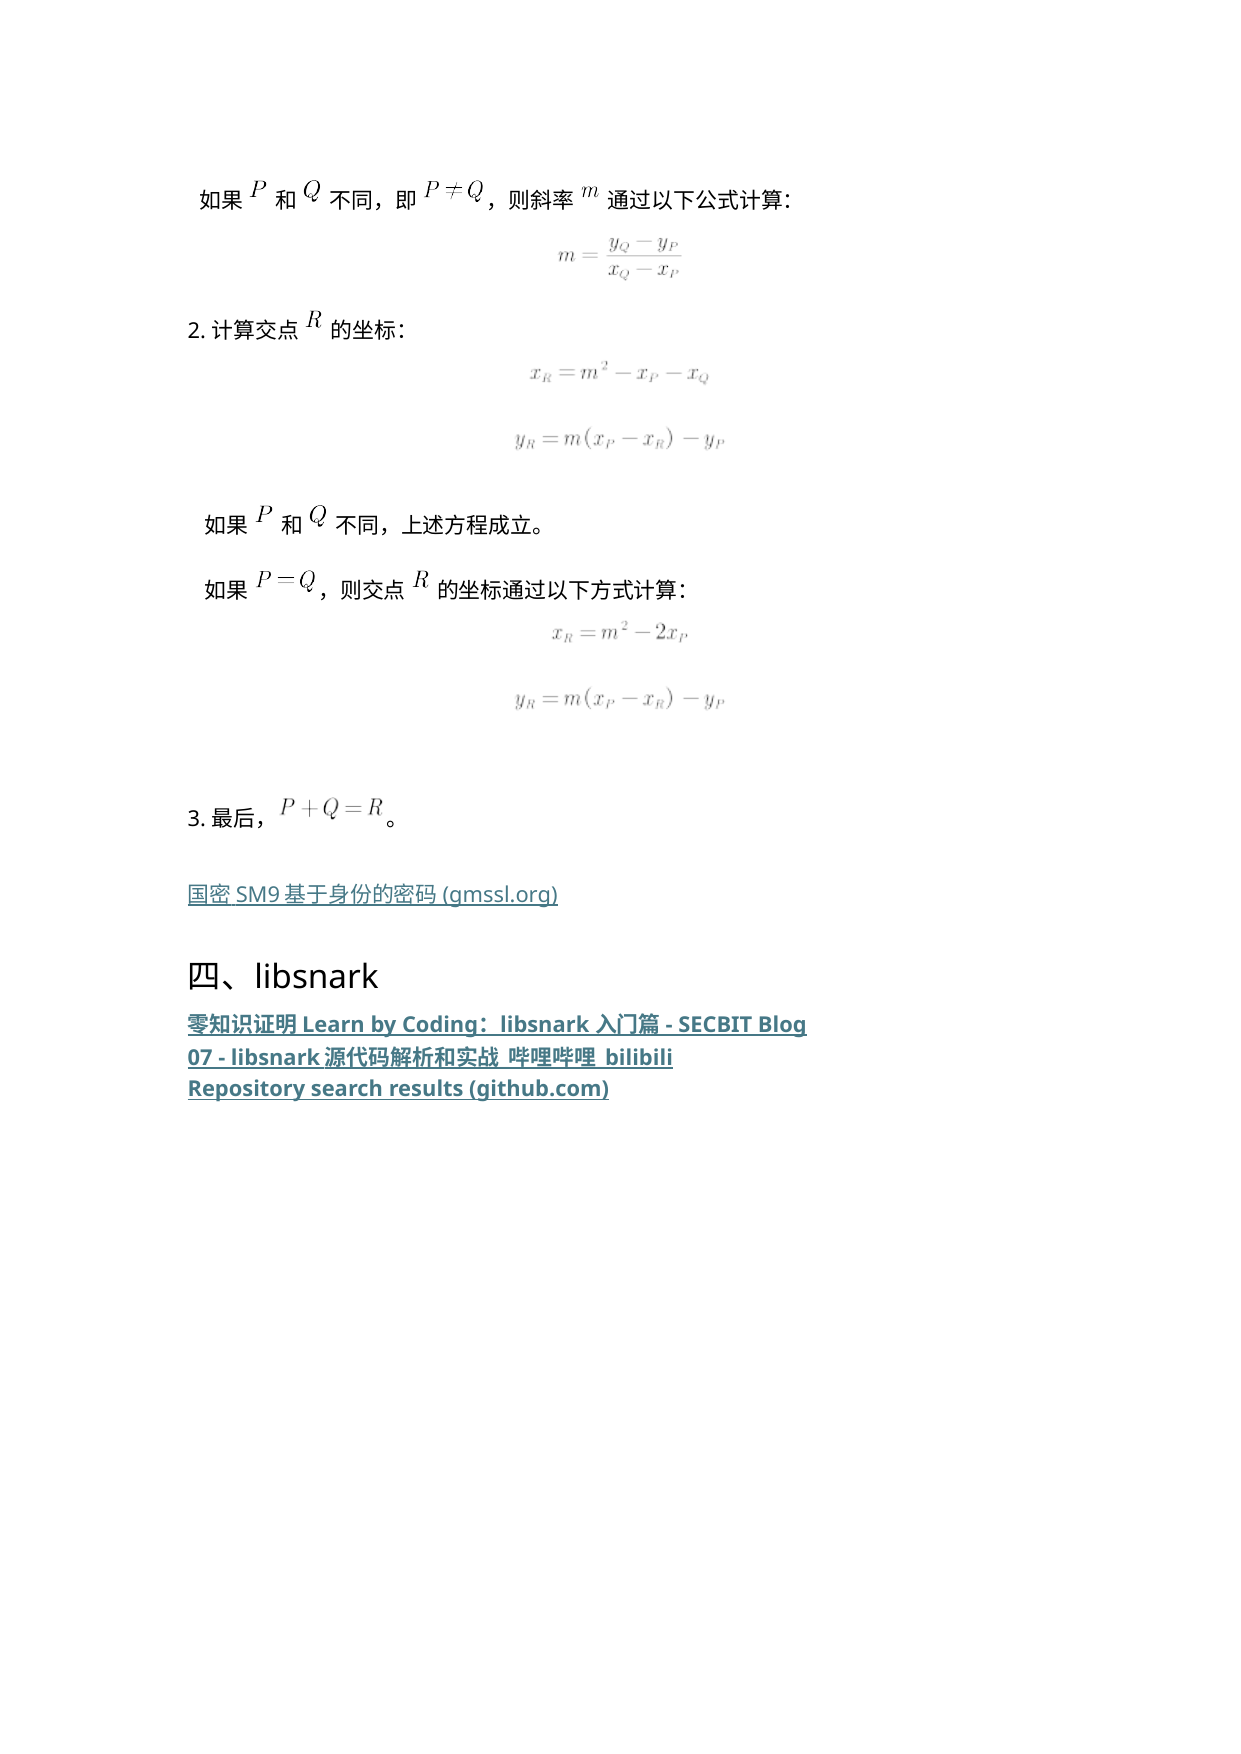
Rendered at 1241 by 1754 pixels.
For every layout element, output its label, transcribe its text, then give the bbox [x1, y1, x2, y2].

text 四、libsnark [187, 942, 1053, 1007]
text 07 - libsnark源代码解析和实战_哔哩哔哩_bilibili [187, 1039, 1053, 1072]
text 零知识证明 Learn by Coding：libsnark 入门篇 - SECBIT Blog [187, 1007, 1053, 1039]
text Repository search results (github.com) [187, 1072, 1053, 1104]
text 国密SM9基于身份的密码 (gmssl.org) [187, 877, 1053, 909]
text 如果 和 不同，即 ，则斜率 通过以下公式计算： [187, 162, 1053, 227]
text 如果 ，则交点 的坐标通过以下方式计算： [187, 552, 1053, 617]
text 2. 计算交点 的坐标： [187, 292, 1053, 357]
text 如果 和 不同，上述方程成立。 [187, 487, 1053, 552]
text 3. 最后，。 [187, 779, 1053, 844]
